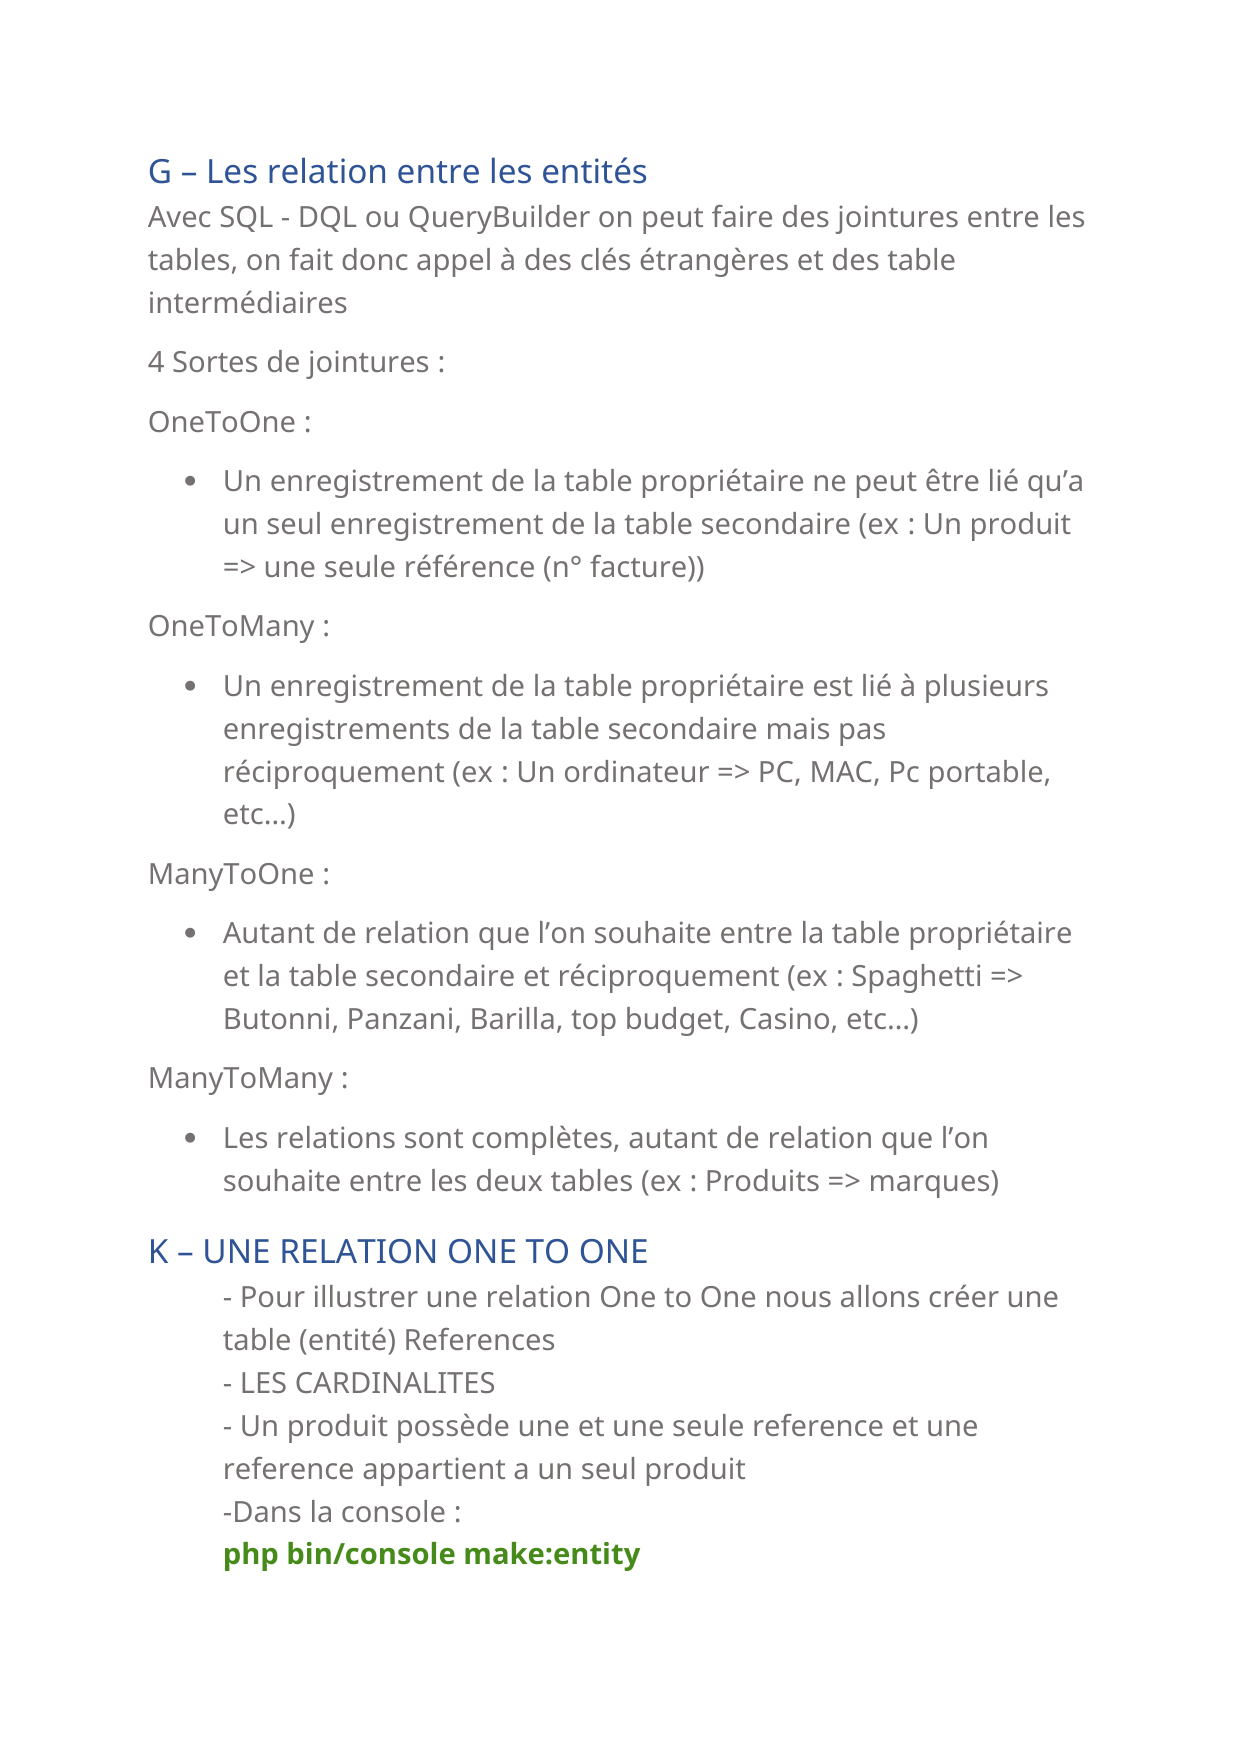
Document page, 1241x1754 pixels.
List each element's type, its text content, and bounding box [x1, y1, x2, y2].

text OneToOne : [148, 401, 1093, 441]
list - Pour illustrer une relation One to One nous allons créer une table (entité) References [223, 1277, 1093, 1359]
list Un enregistrement de la table propriétaire est lié à plusieurs enregistrements de la table secondaire mais pas réciproquement (ex : Un ordinateur => PC, MAC, Pc portable, etc…) [185, 665, 1093, 833]
list -Dans la console : [223, 1491, 1093, 1531]
list php bin/console make:entity [223, 1534, 1093, 1573]
text ManyToMany : [148, 1058, 1093, 1097]
list - LES CARDINALITES [223, 1362, 1093, 1402]
text Avec SQL - DQL ou QueryBuilder on peut faire des jointures entre les tables, on fait donc appel à des clés étrangères et des table intermédiaires [148, 197, 1093, 322]
subtitle G – Les relation entre les entités [148, 148, 1093, 193]
text 4 Sortes de jointures : [148, 342, 1093, 381]
text ManyToOne : [148, 853, 1093, 893]
list Les relations sont complètes, autant de relation que l’on souhaite entre les deux tables (ex : Produits => marques) [185, 1117, 1093, 1200]
list Un enregistrement de la table propriétaire ne peut être lié qu’a un seul enregistrement de la table secondaire (ex : Un produit => une seule référence (n° facture)) [185, 461, 1093, 586]
text OneToMany : [148, 606, 1093, 645]
list Autant de relation que l’on souhaite entre la table propriétaire et la table secondaire et réciproquement (ex : Spaghetti => Butonni, Panzani, Barilla, top budget, Casino, etc…) [185, 913, 1093, 1038]
list - Un produit possède une et une seule reference et une reference appartient a un seul produit [223, 1405, 1093, 1488]
subtitle K – UNE RELATION ONE TO ONE [148, 1228, 1093, 1273]
